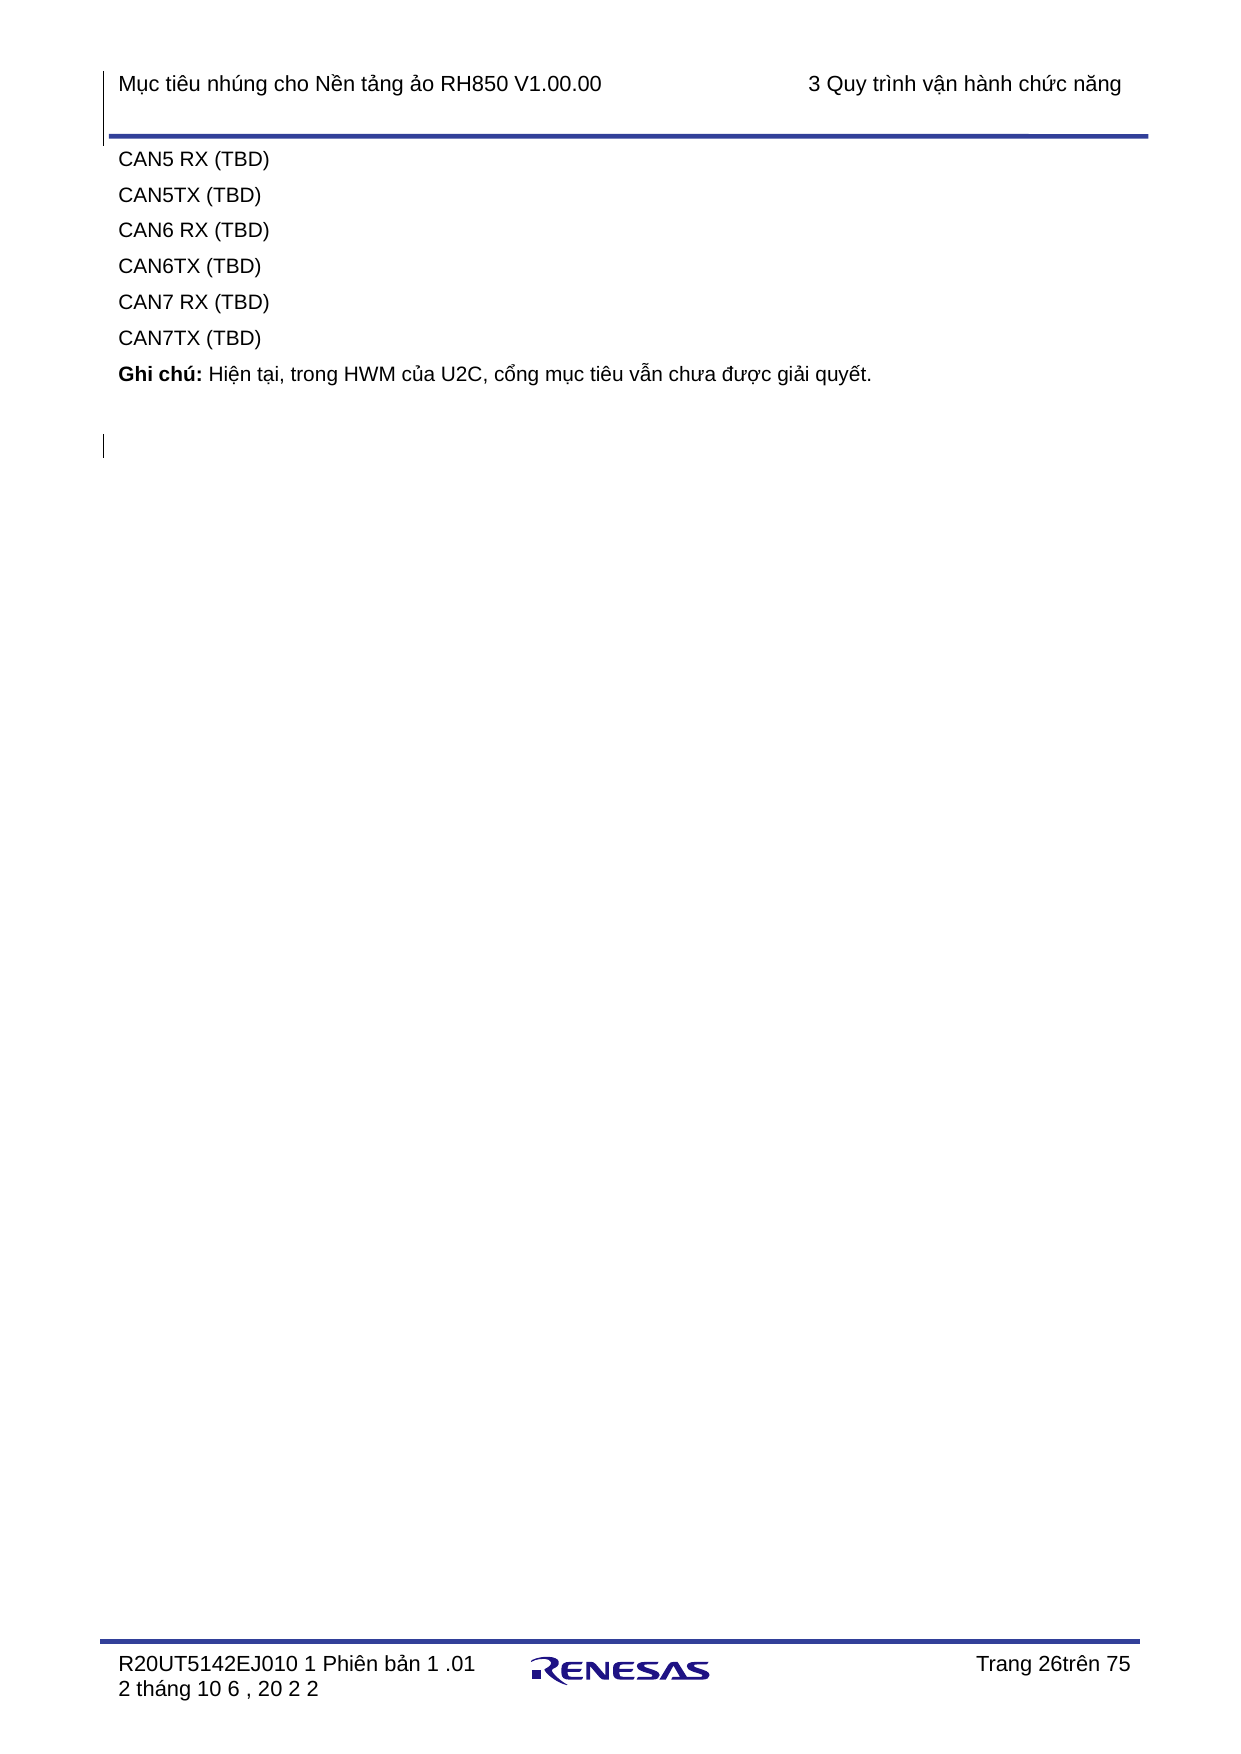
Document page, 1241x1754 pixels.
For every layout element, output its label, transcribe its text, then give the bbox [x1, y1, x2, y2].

text CAN7 RX (TBD) [118, 290, 1181, 314]
text Ghi chú: Hiện tại, trong HWM của U2C, cổng mục tiêu vẫn chưa được giải quyết. [118, 362, 1181, 386]
text CAN6TX (TBD) [118, 254, 1181, 278]
text CAN5 RX (TBD) [118, 146, 1181, 170]
text CAN7TX (TBD) [118, 326, 1181, 350]
text CAN6 RX (TBD) [118, 218, 1181, 242]
text CAN5TX (TBD) [118, 182, 1181, 206]
